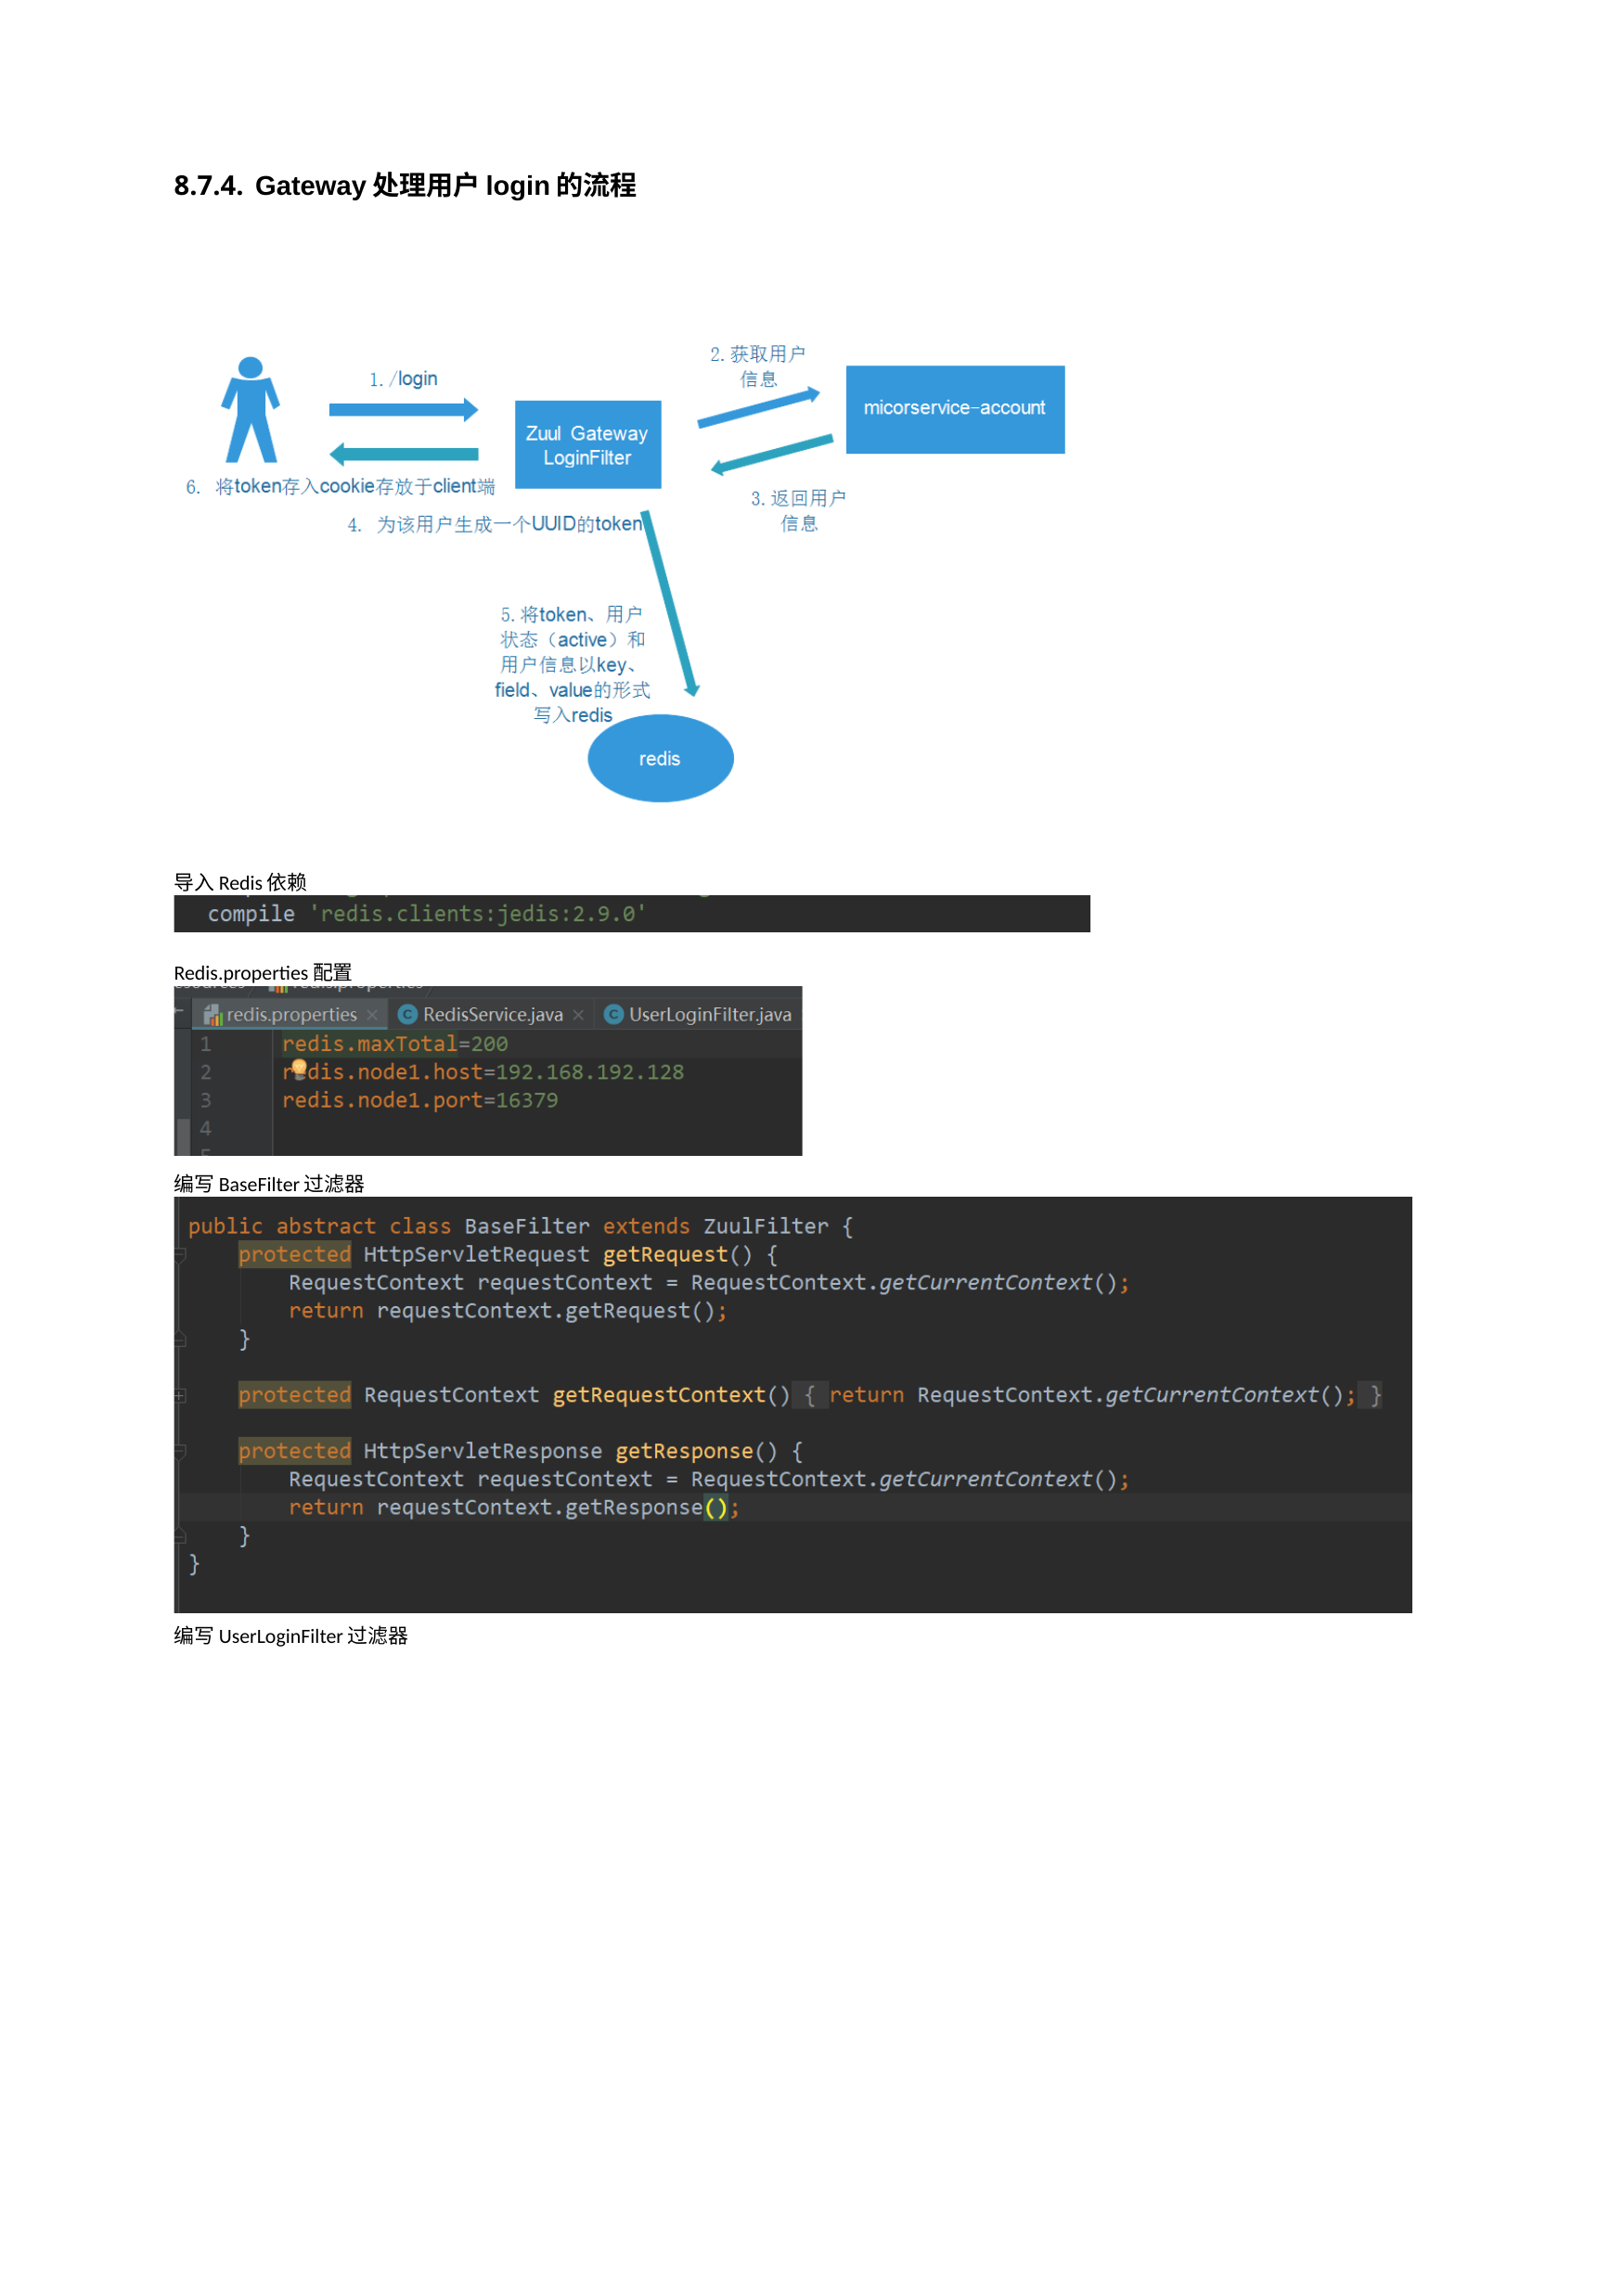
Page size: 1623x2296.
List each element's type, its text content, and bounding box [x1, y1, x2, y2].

picture [174, 895, 1090, 932]
picture [174, 1197, 1412, 1613]
subtitle Gateway处理用户login的流程 [174, 153, 1449, 213]
picture [174, 292, 1114, 852]
text Redis.properties配置 [174, 956, 1449, 986]
picture [174, 986, 803, 1156]
text 编写UserLoginFilter过滤器 [174, 1620, 1449, 1649]
text 导入Redis依赖 [174, 866, 1449, 896]
text 编写BaseFilter过滤器 [174, 1167, 1449, 1198]
